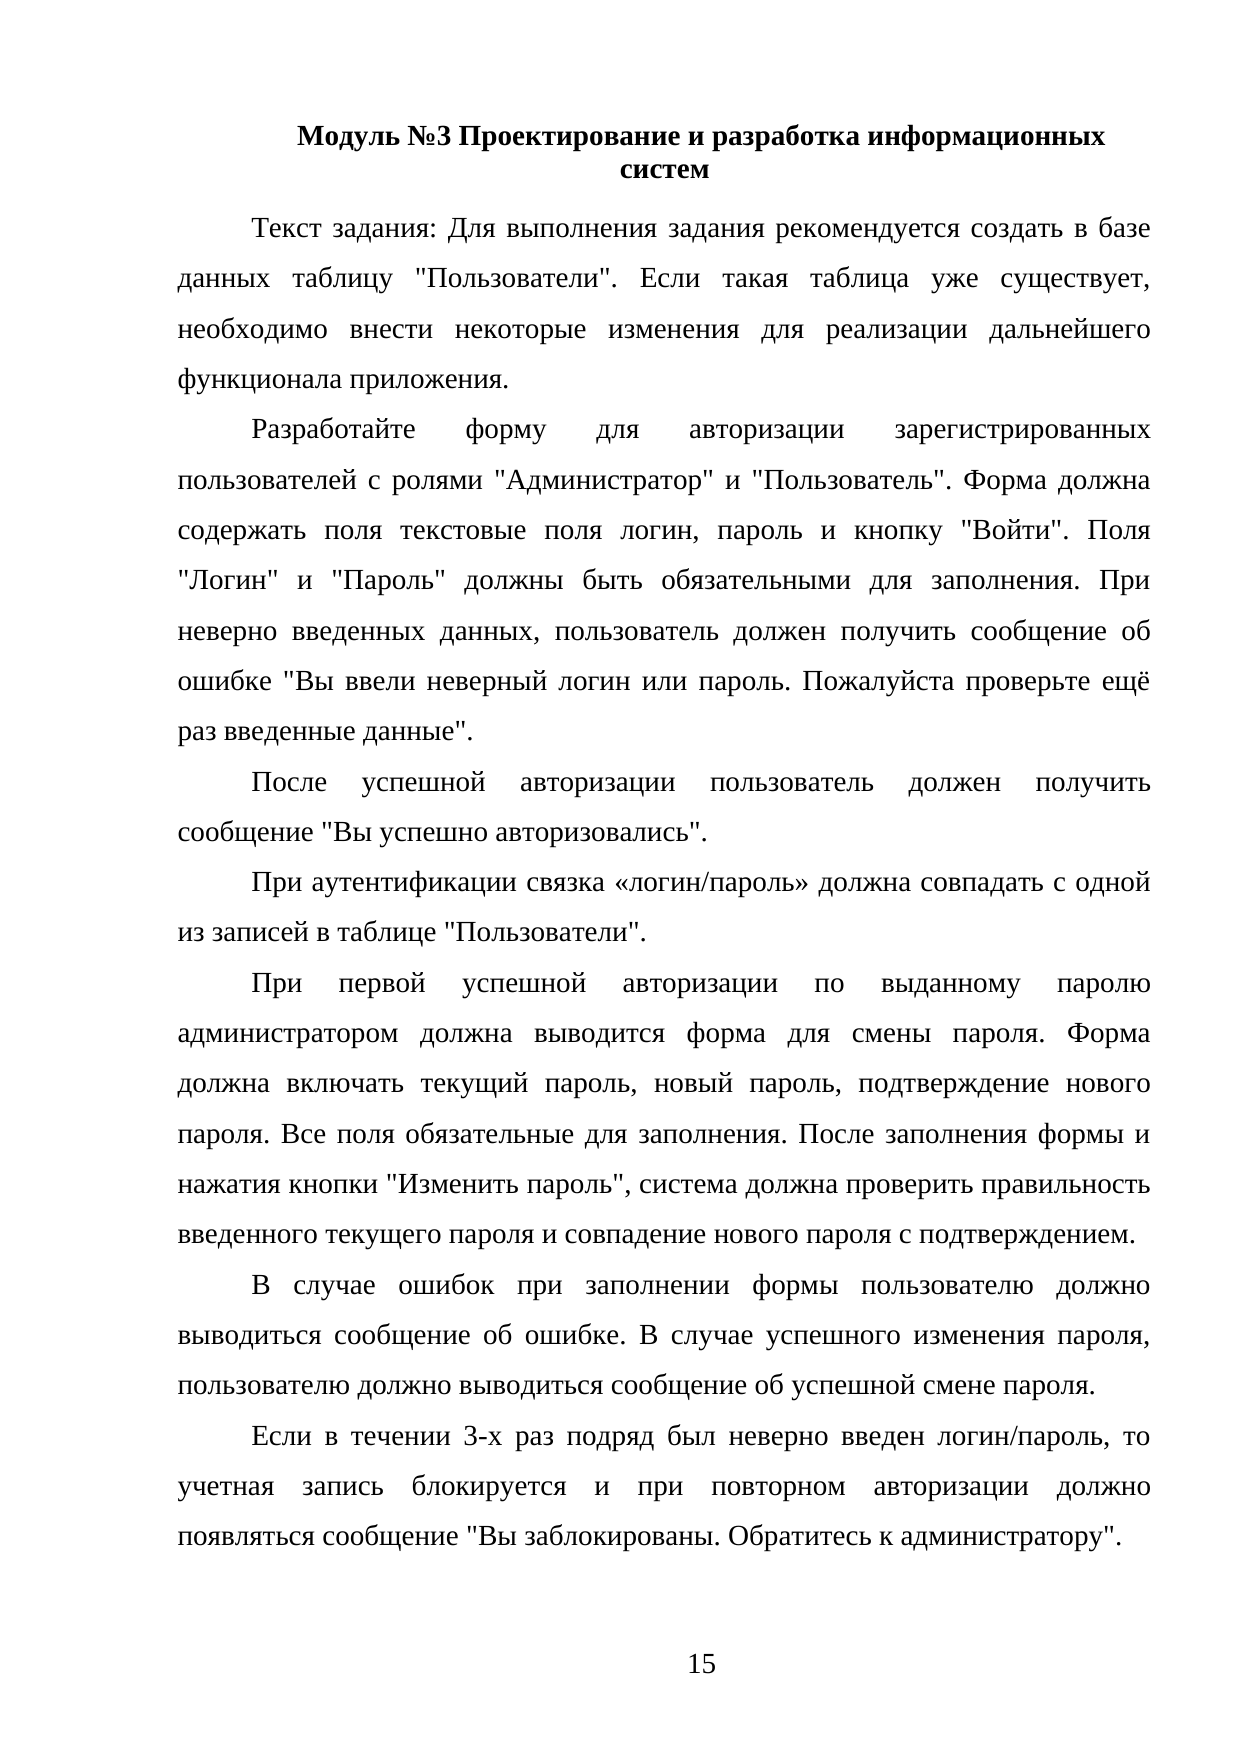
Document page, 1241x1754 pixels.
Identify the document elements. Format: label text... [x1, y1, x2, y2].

subtitle Модуль №3 Проектирование и разработка информационных систем [177, 118, 1152, 185]
text При первой успешной авторизации по выданному паролю администратором должна выводится форма для смены пароля. Форма должна включать текущий пароль, новый пароль, подтверждение нового пароля. Все поля обязательные для заполнения. После заполнения формы и нажатия кнопки "Изменить пароль", система должна проверить правильность введенного текущего пароля и совпадение нового пароля с подтверждением. [177, 965, 1152, 1250]
text Разработайте форму для авторизации зарегистрированных пользователей с ролями "Администратор" и "Пользователь". Форма должна содержать поля текстовые поля логин, пароль и кнопку "Войти". Поля "Логин" и "Пароль" должны быть обязательными для заполнения. При неверно введенных данных, пользователь должен получить сообщение об ошибке "Вы ввели неверный логин или пароль. Пожалуйста проверьте ещё раз введенные данные". [177, 411, 1152, 747]
text Если в течении 3-х раз подряд был неверно введен логин/пароль, то учетная запись блокируется и при повторном авторизации должно появляться сообщение "Вы заблокированы. Обратитесь к администратору". [177, 1418, 1152, 1552]
text В случае ошибок при заполнении формы пользователю должно выводиться сообщение об ошибке. В случае успешного изменения пароля, пользователю должно выводиться сообщение об успешной смене пароля. [177, 1267, 1152, 1401]
text После успешной авторизации пользователь должен получить сообщение "Вы успешно авторизовались". [177, 764, 1152, 847]
text Текст задания: Для выполнения задания рекомендуется создать в базе данных таблицу "Пользователи". Если такая таблица уже существует, необходимо внести некоторые изменения для реализации дальнейшего функционала приложения. [177, 210, 1152, 395]
text При аутентификации связка «логин/пароль» должна совпадать с одной из записей в таблице "Пользователи". [177, 864, 1152, 948]
